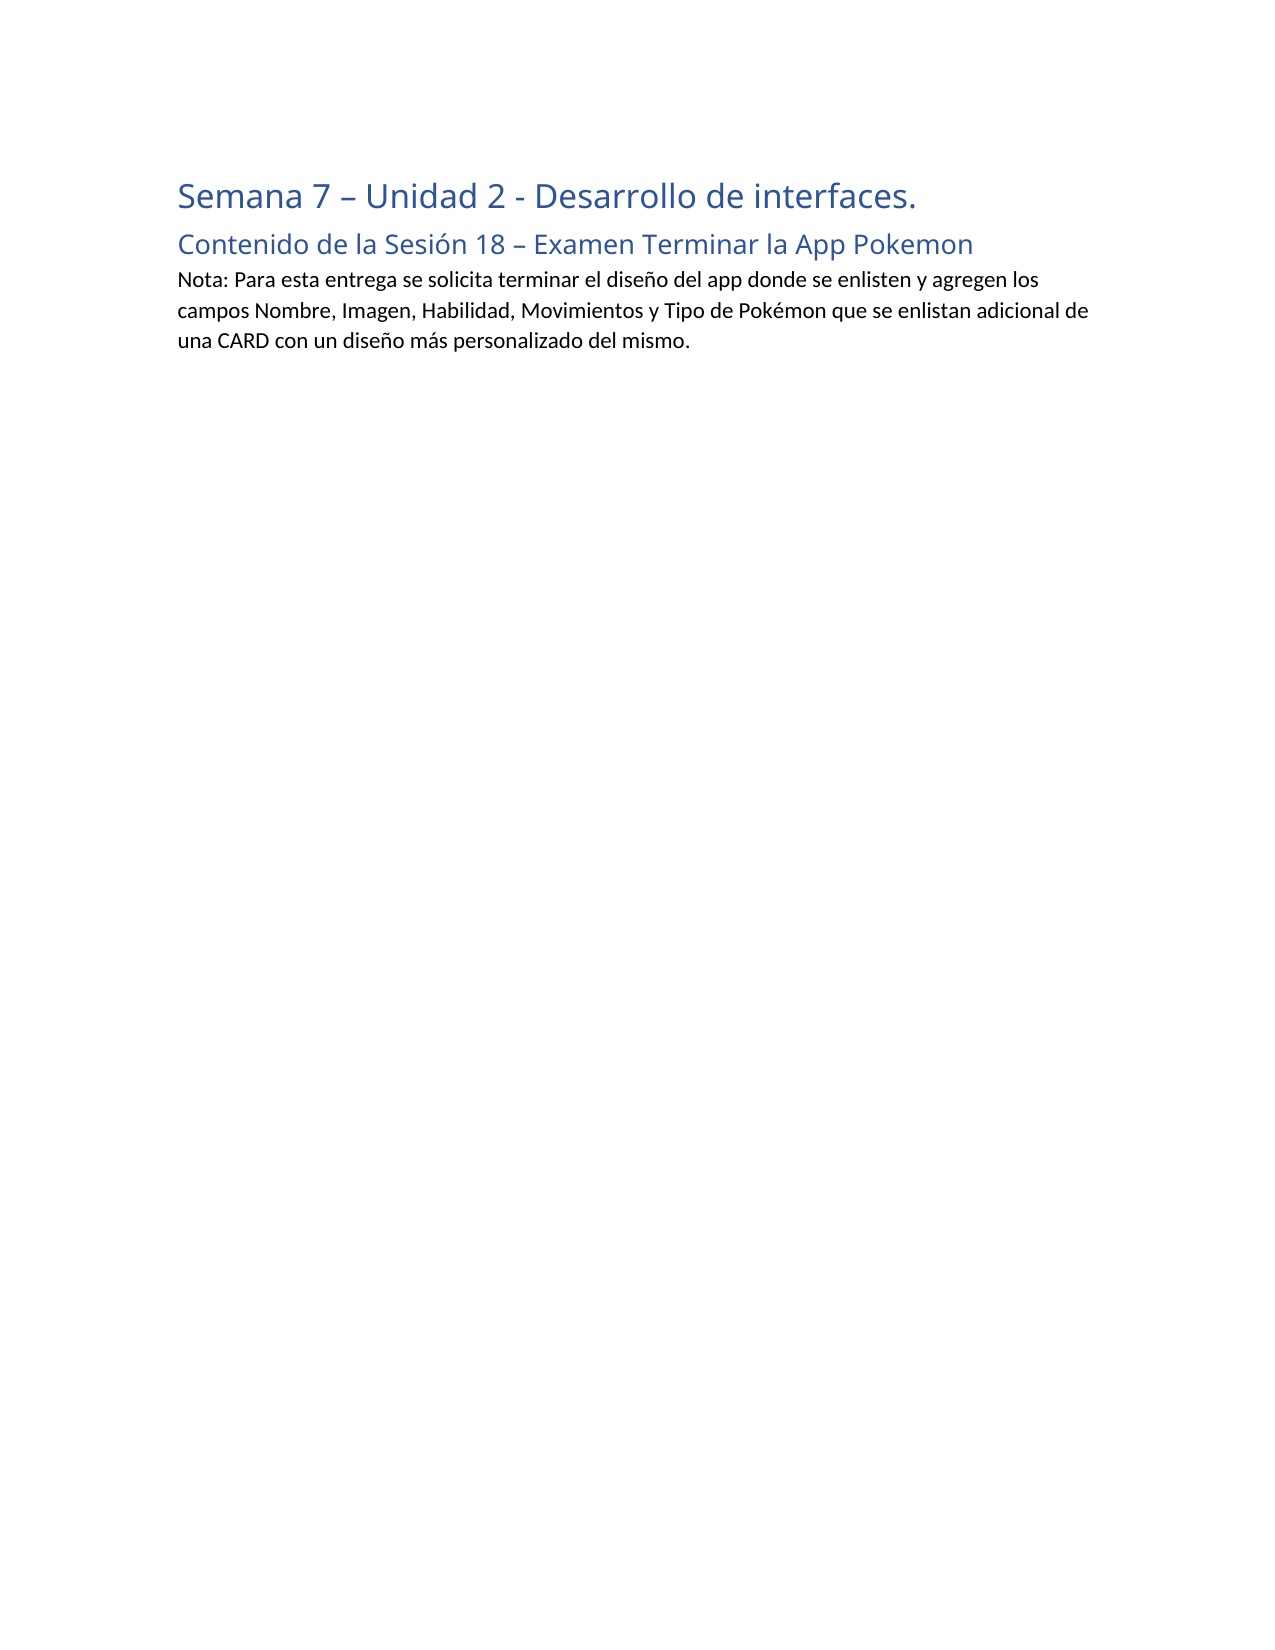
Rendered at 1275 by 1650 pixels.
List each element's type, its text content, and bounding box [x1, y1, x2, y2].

text Nota: Para esta entrega se solicita terminar el diseño del app donde se enlisten y agregen los campos Nombre, Imagen, Habilidad, Movimientos y Tipo de Pokémon que se enlistan adicional de una CARD con un diseño más personalizado del mismo. [177, 266, 1098, 354]
subtitle Semana 7 – Unidad 2 - Desarrollo de interfaces. [177, 173, 1098, 218]
subtitle Contenido de la Sesión 18 – Examen Terminar la App Pokemon [177, 226, 1098, 263]
